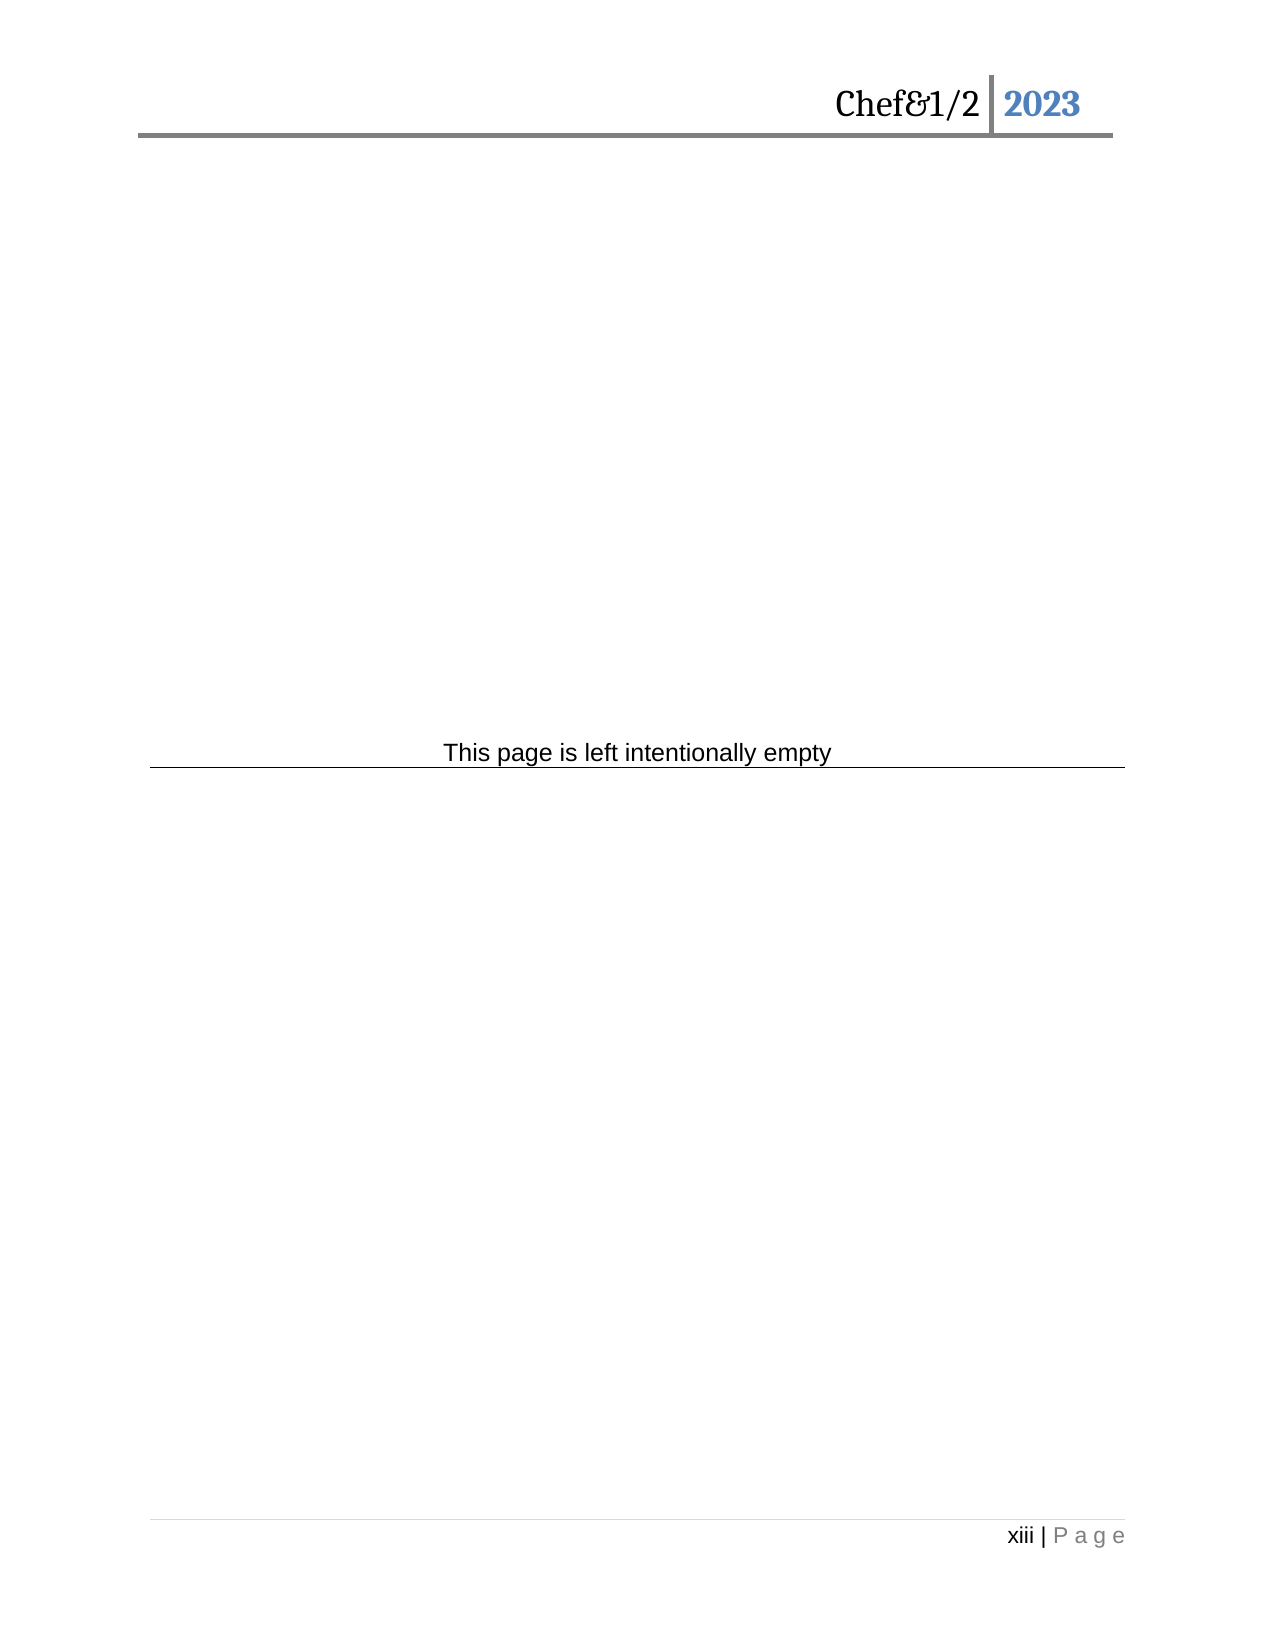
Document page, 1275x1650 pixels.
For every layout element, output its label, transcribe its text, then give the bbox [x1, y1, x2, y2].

text This page is left intentionally empty [150, 738, 1125, 767]
